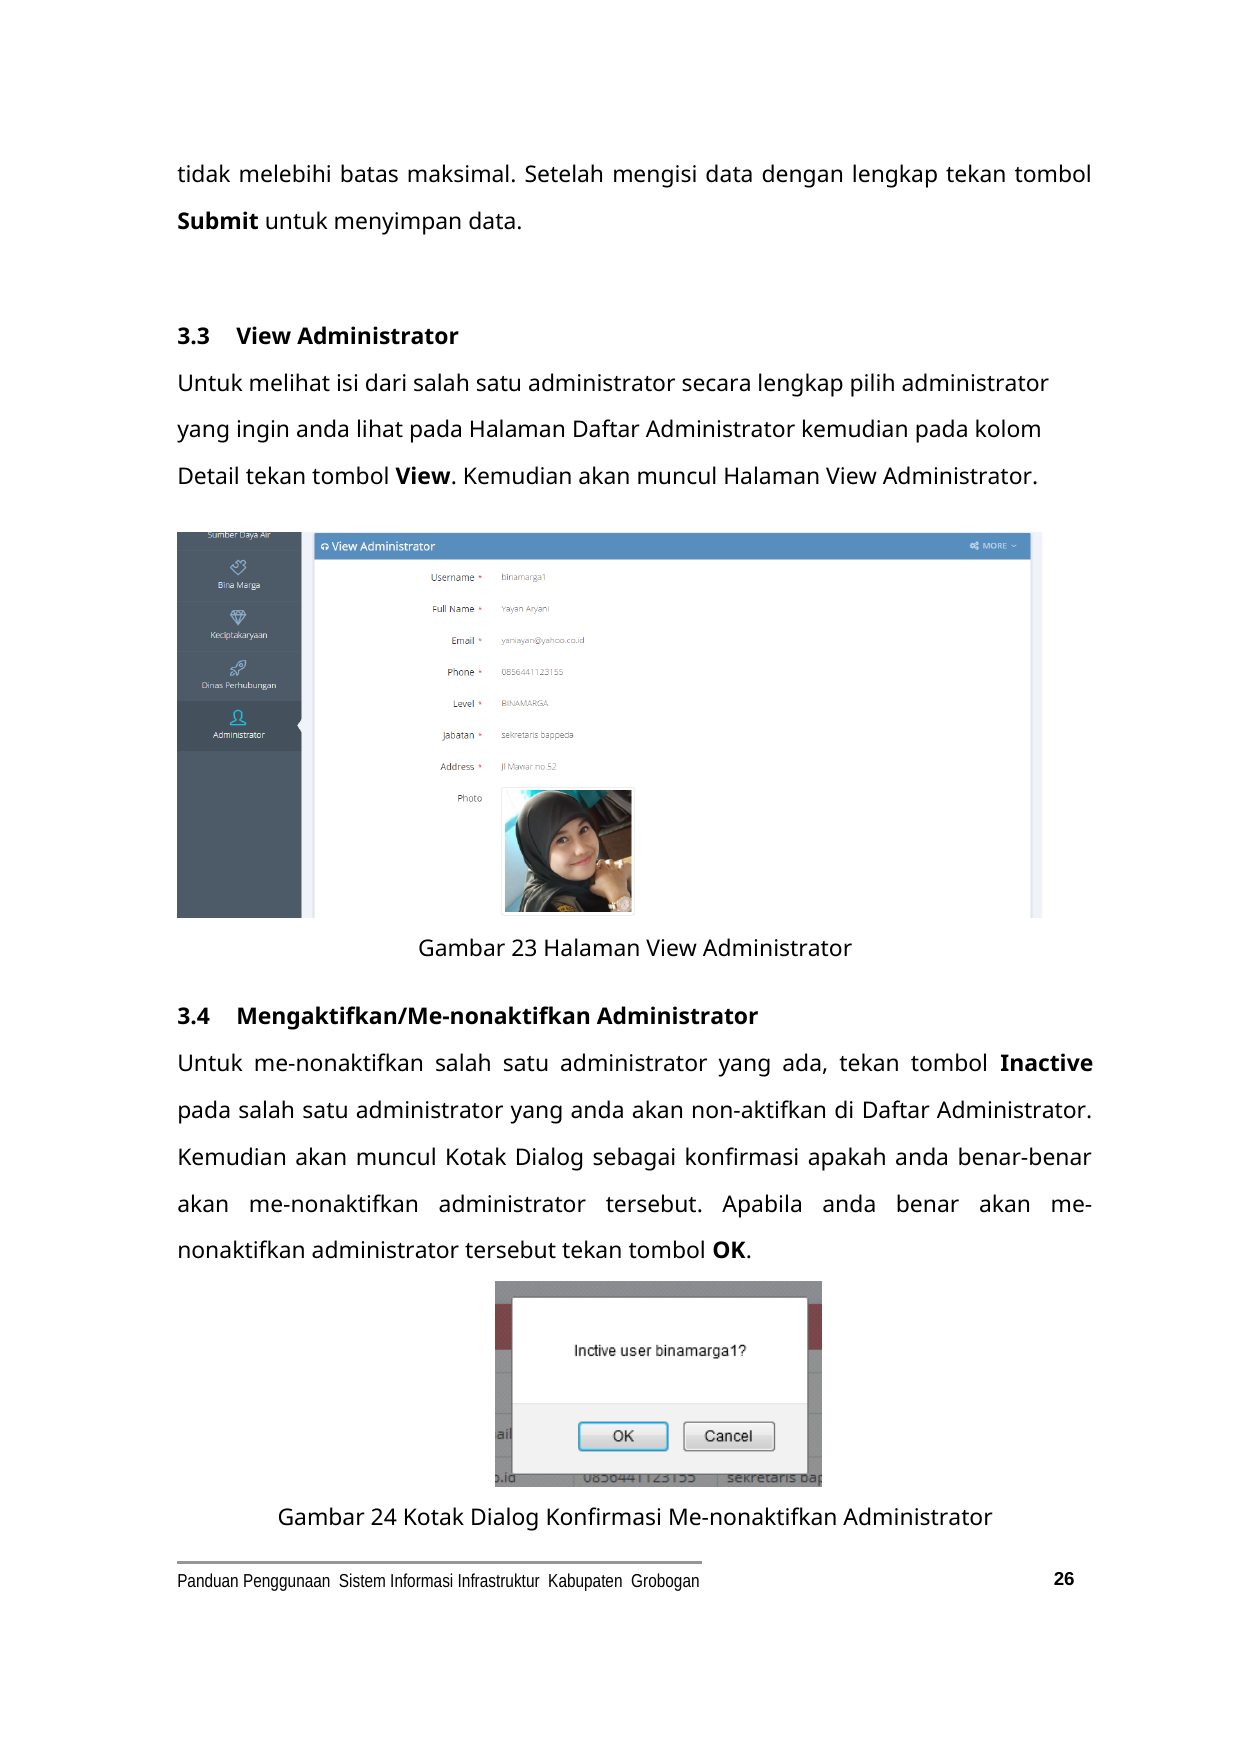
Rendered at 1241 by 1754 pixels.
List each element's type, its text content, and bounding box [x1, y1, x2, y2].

picture [495, 1281, 822, 1487]
text Untuk me-nonaktifkan salah satu administrator yang ada, tekan tombol Inactive pada salah satu administrator yang anda akan non-aktifkan di Daftar Administrator. Kemudian akan muncul Kotak Dialog sebagai konfirmasi apakah anda benar-benar akan me-nonaktifkan administrator tersebut. Apabila anda benar akan me-nonaktifkan administrator tersebut tekan tombol OK. [177, 1047, 1093, 1266]
text Gambar 23 Halaman View Administrator [177, 932, 1093, 964]
picture [177, 532, 1043, 918]
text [177, 158, 1093, 236]
subtitle View Administrator [177, 319, 1093, 351]
text Untuk melihat isi dari salah satu administrator secara lengkap pilih administrator yang ingin anda lihat pada Halaman Daftar Administrator kemudian pada kolom Detail tekan tombol View. Kemudian akan muncul Halaman View Administrator. [177, 366, 1093, 491]
text Gambar 24 Kotak Dialog Konfirmasi Me-nonaktifkan Administrator [177, 1500, 1093, 1532]
subtitle Mengaktifkan/Me-nonaktifkan Administrator [177, 1000, 1093, 1031]
